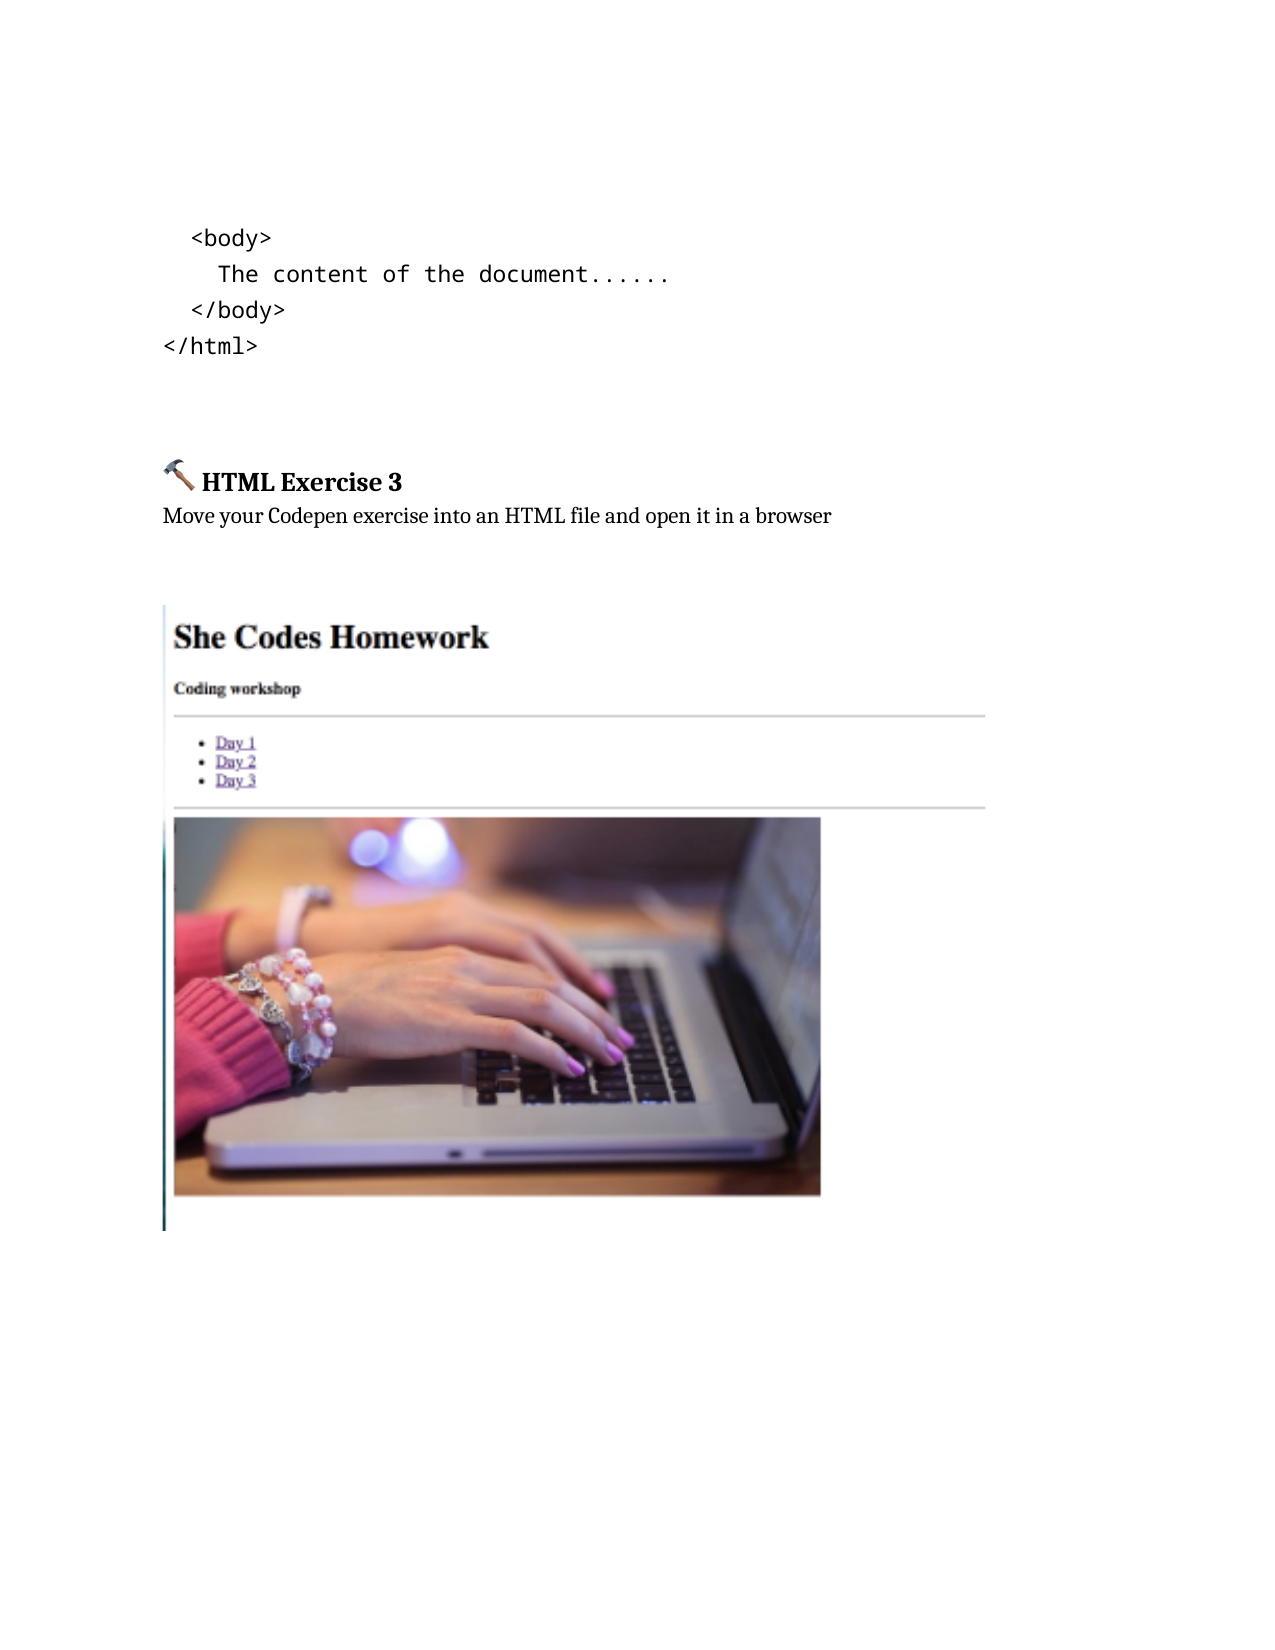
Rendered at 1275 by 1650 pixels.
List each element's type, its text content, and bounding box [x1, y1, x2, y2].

subtitle HTML Exercise 3 [162, 458, 1125, 498]
text The content of the document...... [162, 258, 1125, 289]
picture [162, 458, 196, 492]
text </html> [162, 330, 1125, 361]
text Move your Codepen exercise into an HTML file and open it in a browser [162, 503, 1125, 529]
text </body> [162, 294, 1125, 325]
picture [162, 605, 986, 1231]
text <body> [162, 222, 1125, 253]
